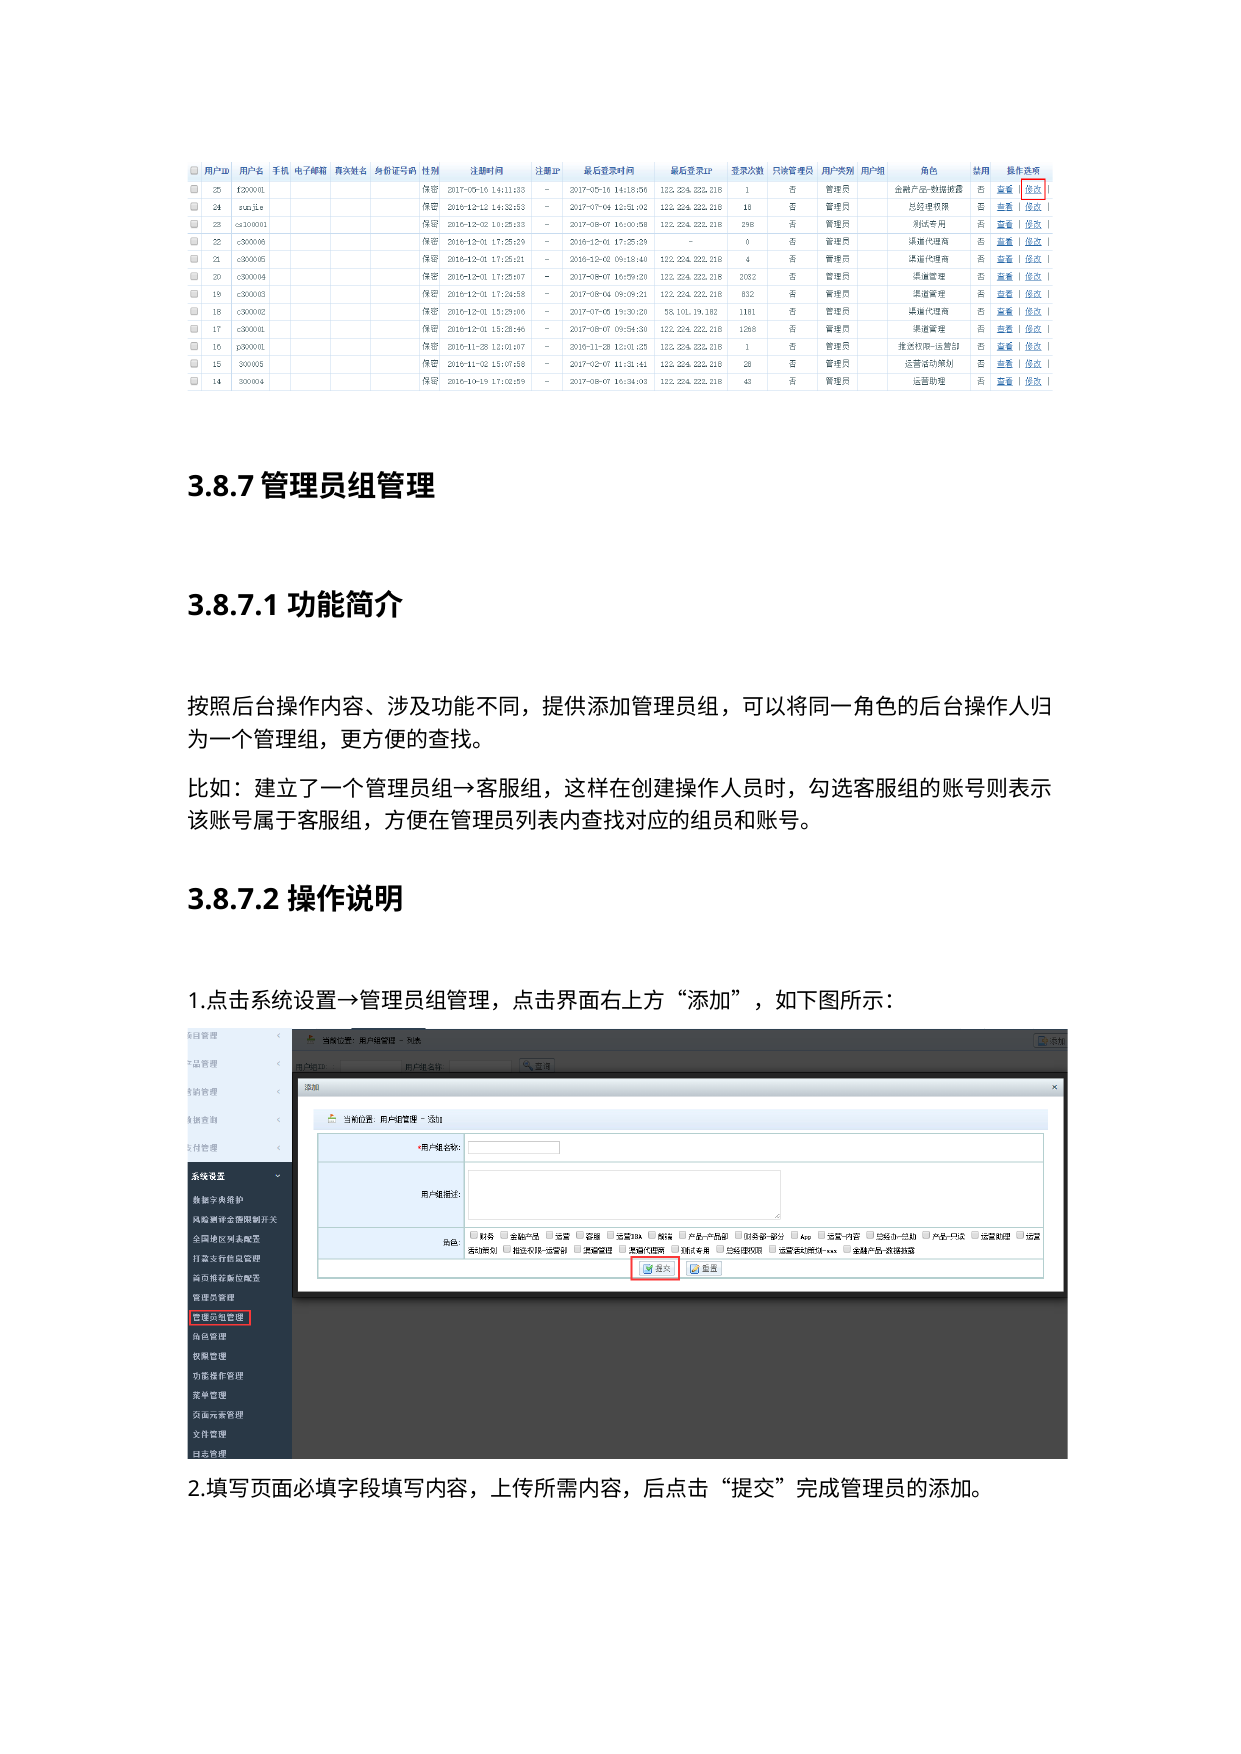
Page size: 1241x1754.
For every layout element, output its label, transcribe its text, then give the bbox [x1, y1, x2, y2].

subtitle 3.8.7.2 操作说明 [187, 864, 1053, 929]
text 1.点击系统设置→管理员组管理，点击界面右上方“添加”，如下图所示： [187, 983, 1053, 1016]
text 比如：建立了一个管理员组→客服组，这样在创建操作人员时，勾选客服组的账号则表示该账号属于客服组，方便在管理员列表内查找对应的组员和账号。 [187, 770, 1053, 835]
picture [187, 162, 1053, 391]
subtitle 3.8.7.1 功能简介 [187, 570, 1053, 635]
text 按照后台操作内容、涉及功能不同，提供添加管理员组，可以将同一角色的后台操作人归为一个管理组，更方便的查找。 [187, 689, 1053, 754]
picture [187, 1028, 1068, 1459]
text 2.填写页面必填字段填写内容，上传所需内容，后点击“提交”完成管理员的添加。 [187, 1471, 1053, 1503]
subtitle 3.8.7管理员组管理 [187, 451, 1053, 516]
